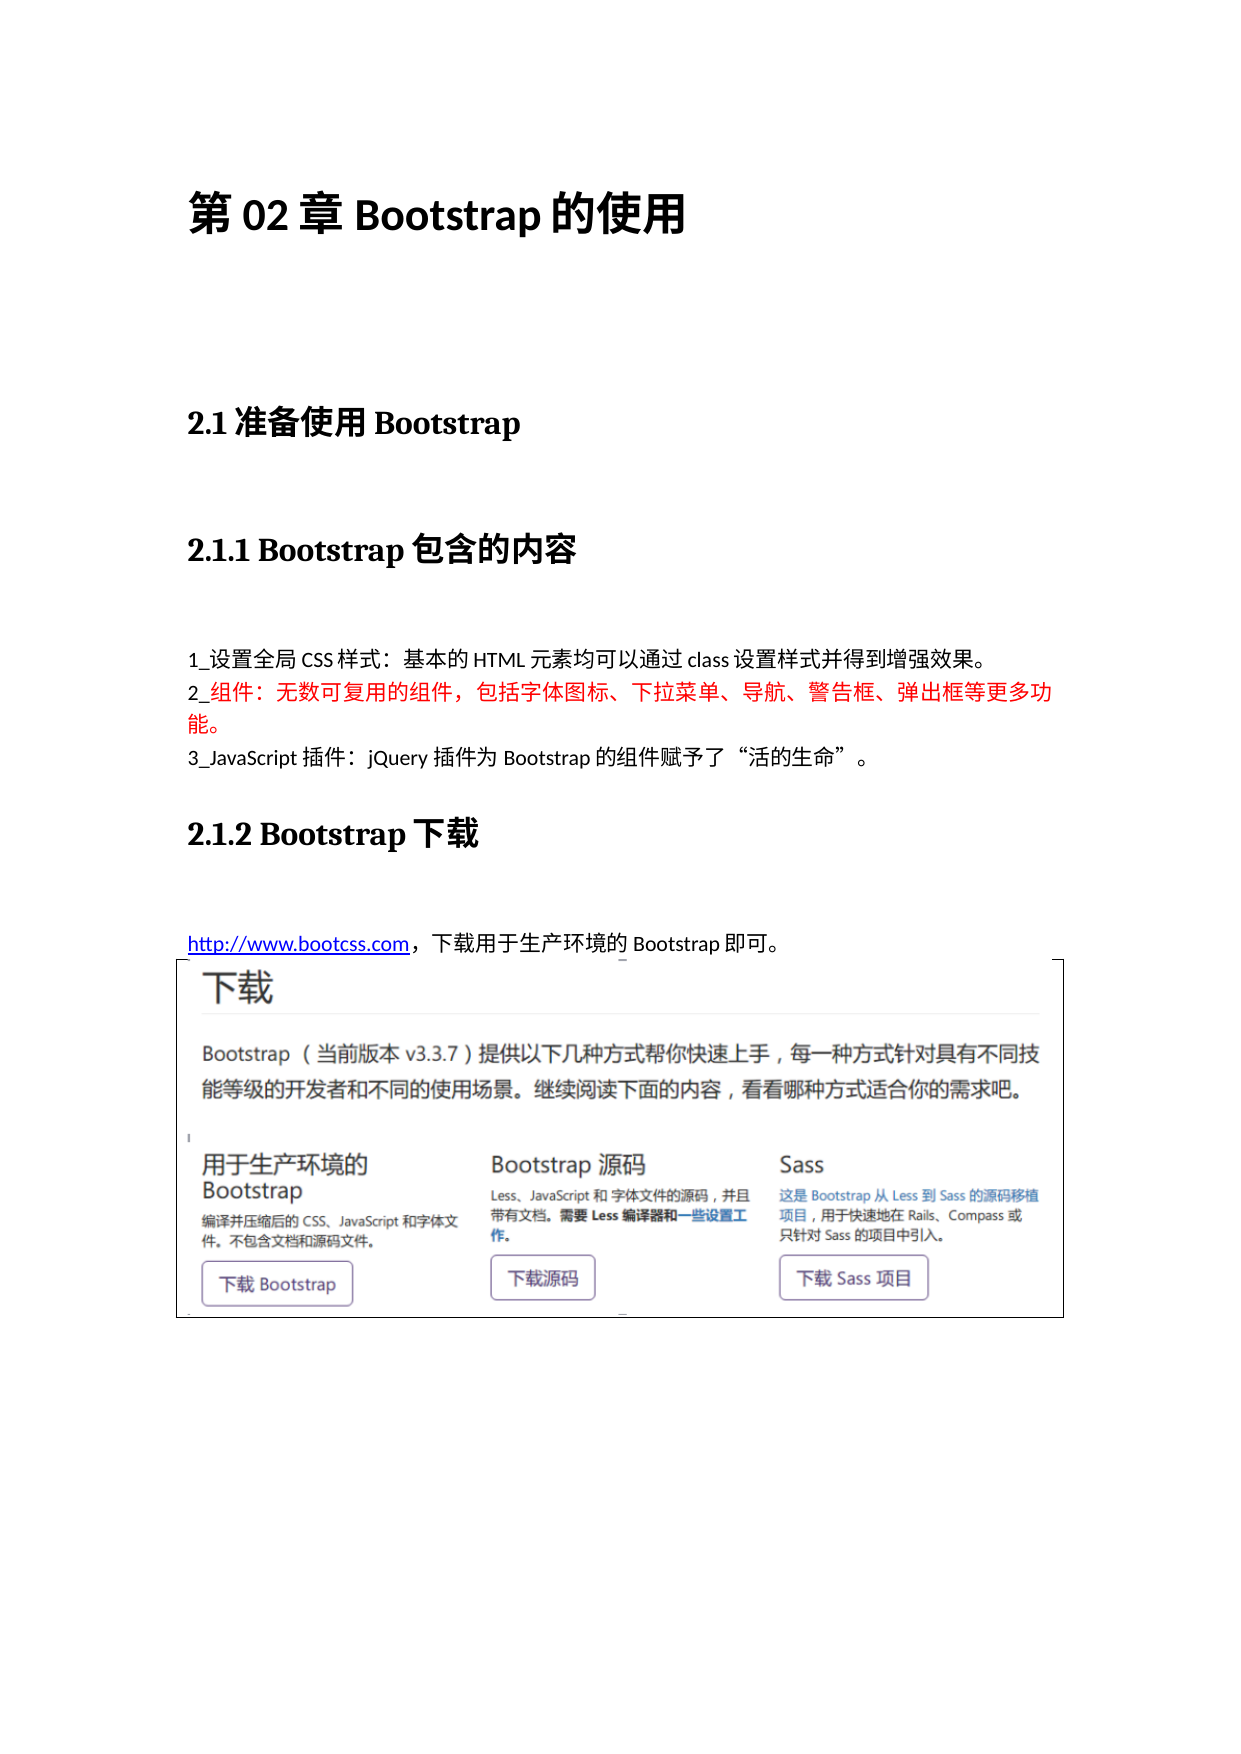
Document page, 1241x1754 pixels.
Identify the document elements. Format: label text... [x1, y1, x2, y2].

table_header [177, 960, 1063, 1317]
text http://www.bootcss.com，下载用于生产环境的Bootstrap即可。 [187, 926, 1053, 958]
list 1_设置全局CSS样式：基本的HTML元素均可以通过class设置样式并得到增强效果。 [187, 642, 1053, 674]
subtitle 2.1.2 Bootstrap下载 [187, 799, 1053, 864]
list 3_JavaScript 插件：jQuery 插件为 Bootstrap的组件赋予了“活的生命”。 [187, 739, 1053, 772]
subtitle 2.1.1 Bootstrap包含的内容 [187, 514, 1053, 579]
subtitle 2.1准备使用Bootstrap [187, 387, 1053, 452]
picture [187, 959, 1052, 1315]
subtitle 第02章 Bootstrap的使用 [187, 162, 1053, 259]
list 2_组件：无数可复用的组件，包括字体图标、下拉菜单、导航、警告框、弹出框等更多功能。 [187, 674, 1053, 739]
